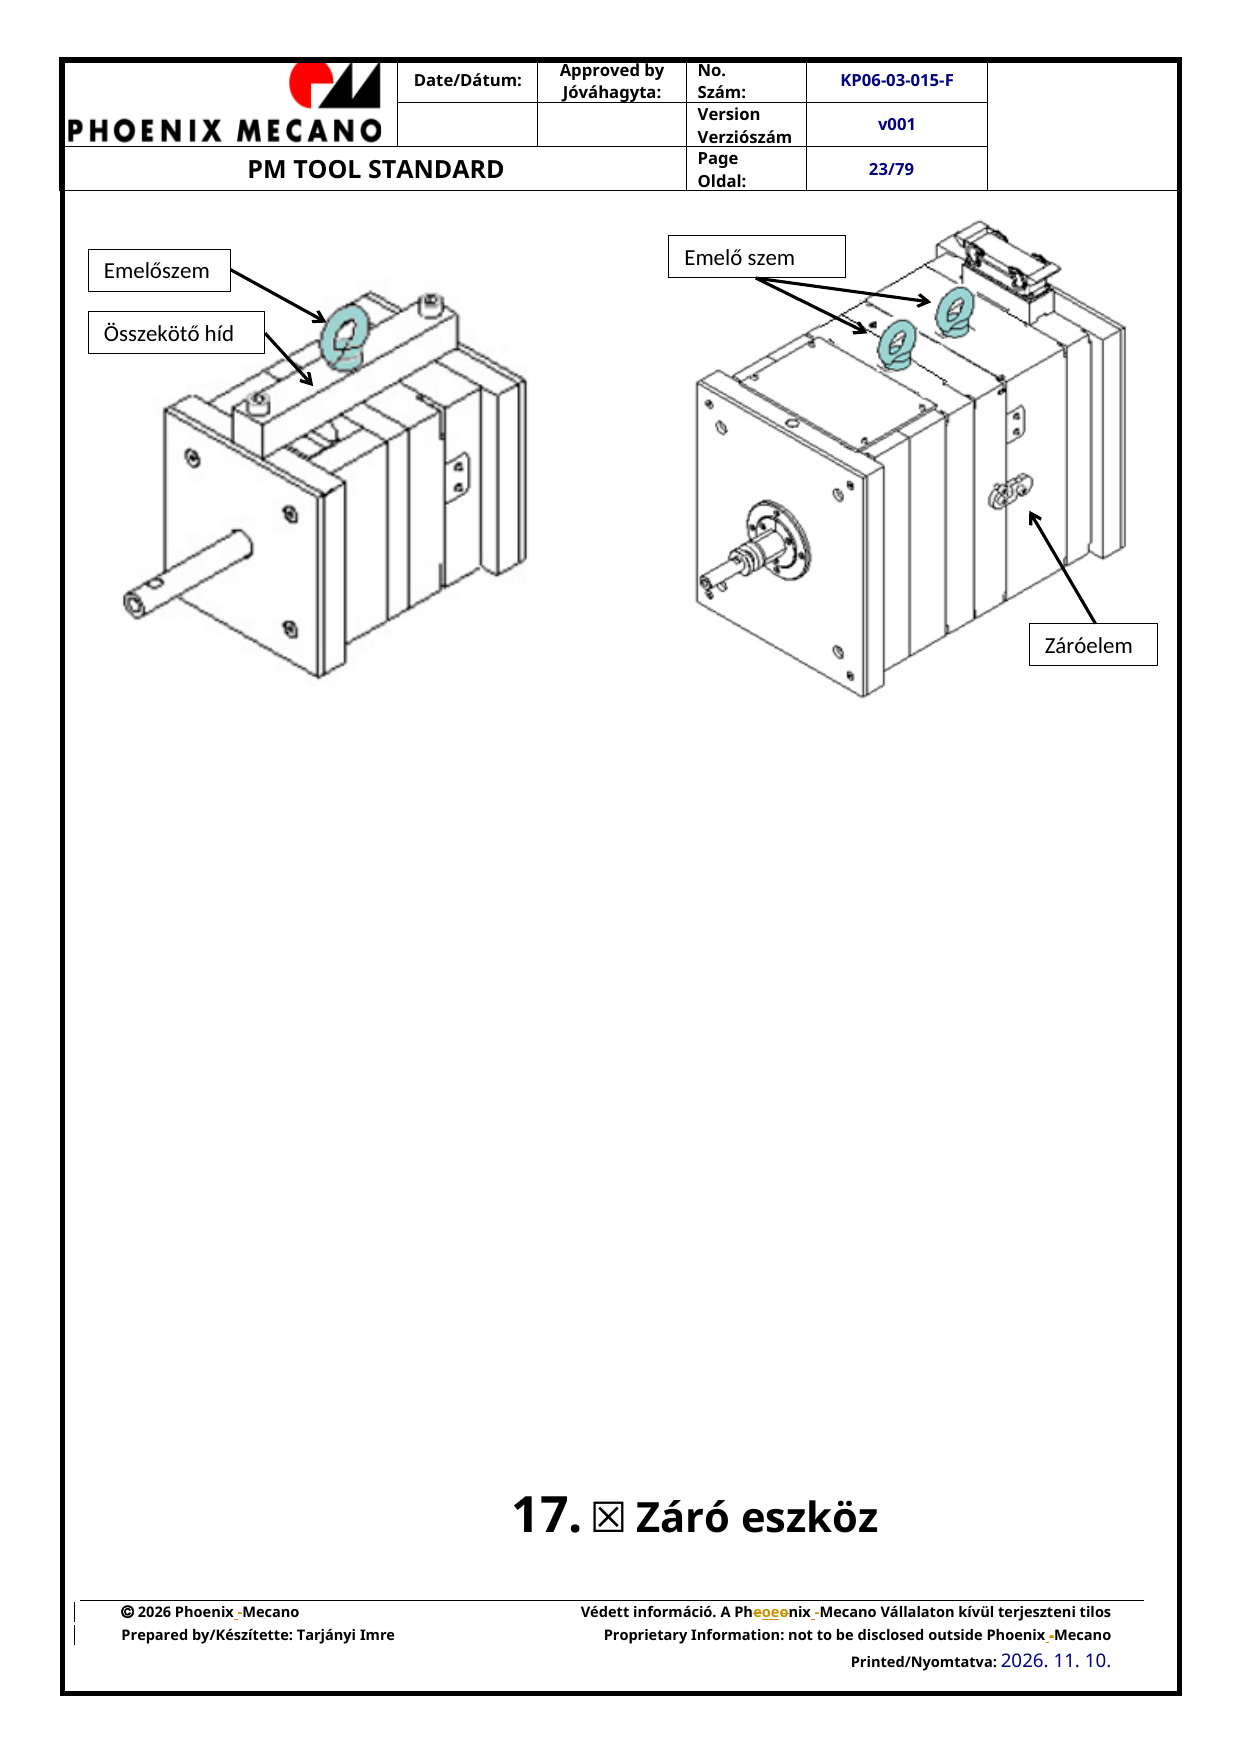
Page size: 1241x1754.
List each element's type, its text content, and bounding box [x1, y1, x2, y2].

subtitle Záró eszköz [239, 1479, 1152, 1547]
picture [678, 206, 1148, 711]
picture [68, 63, 382, 143]
picture [88, 261, 570, 711]
